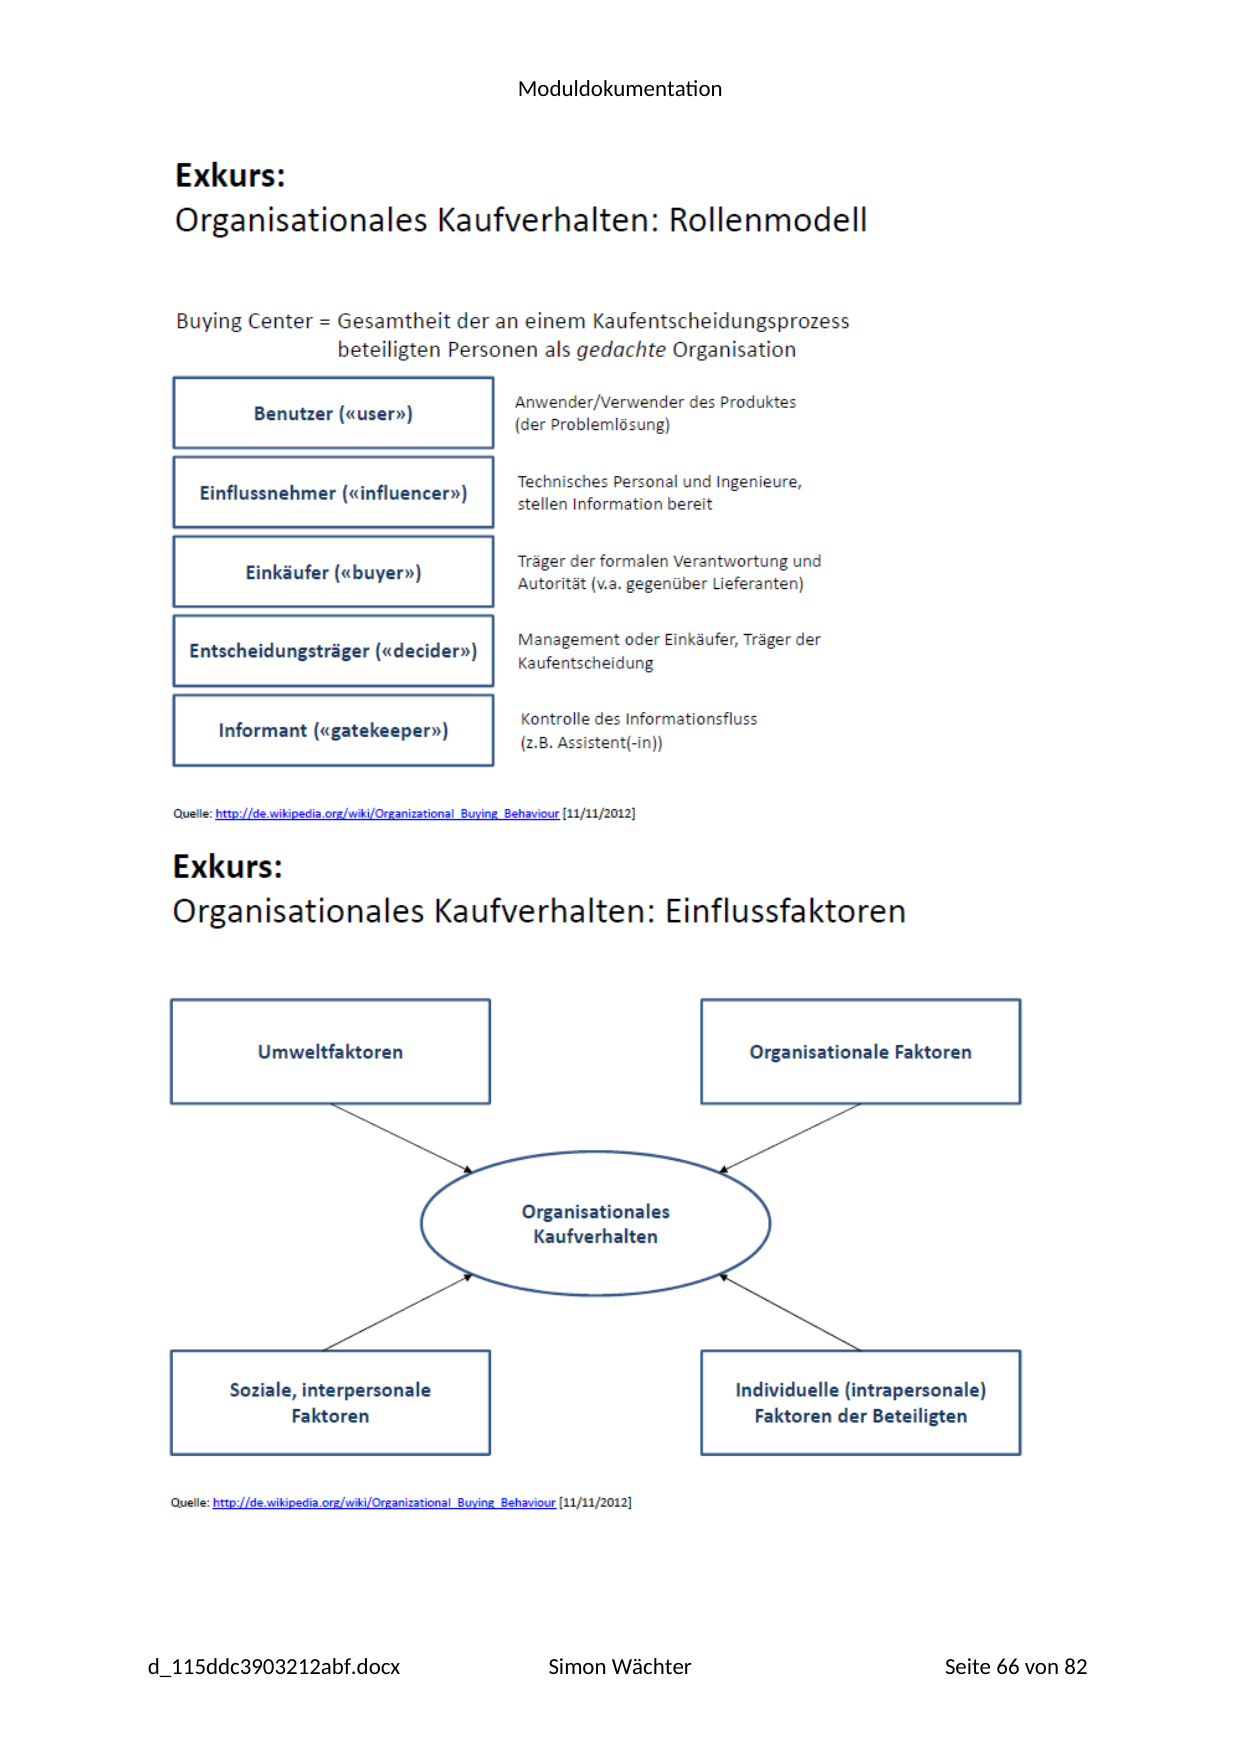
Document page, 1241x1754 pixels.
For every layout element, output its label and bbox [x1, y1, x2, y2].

picture [147, 147, 1093, 829]
picture [147, 847, 1093, 1518]
